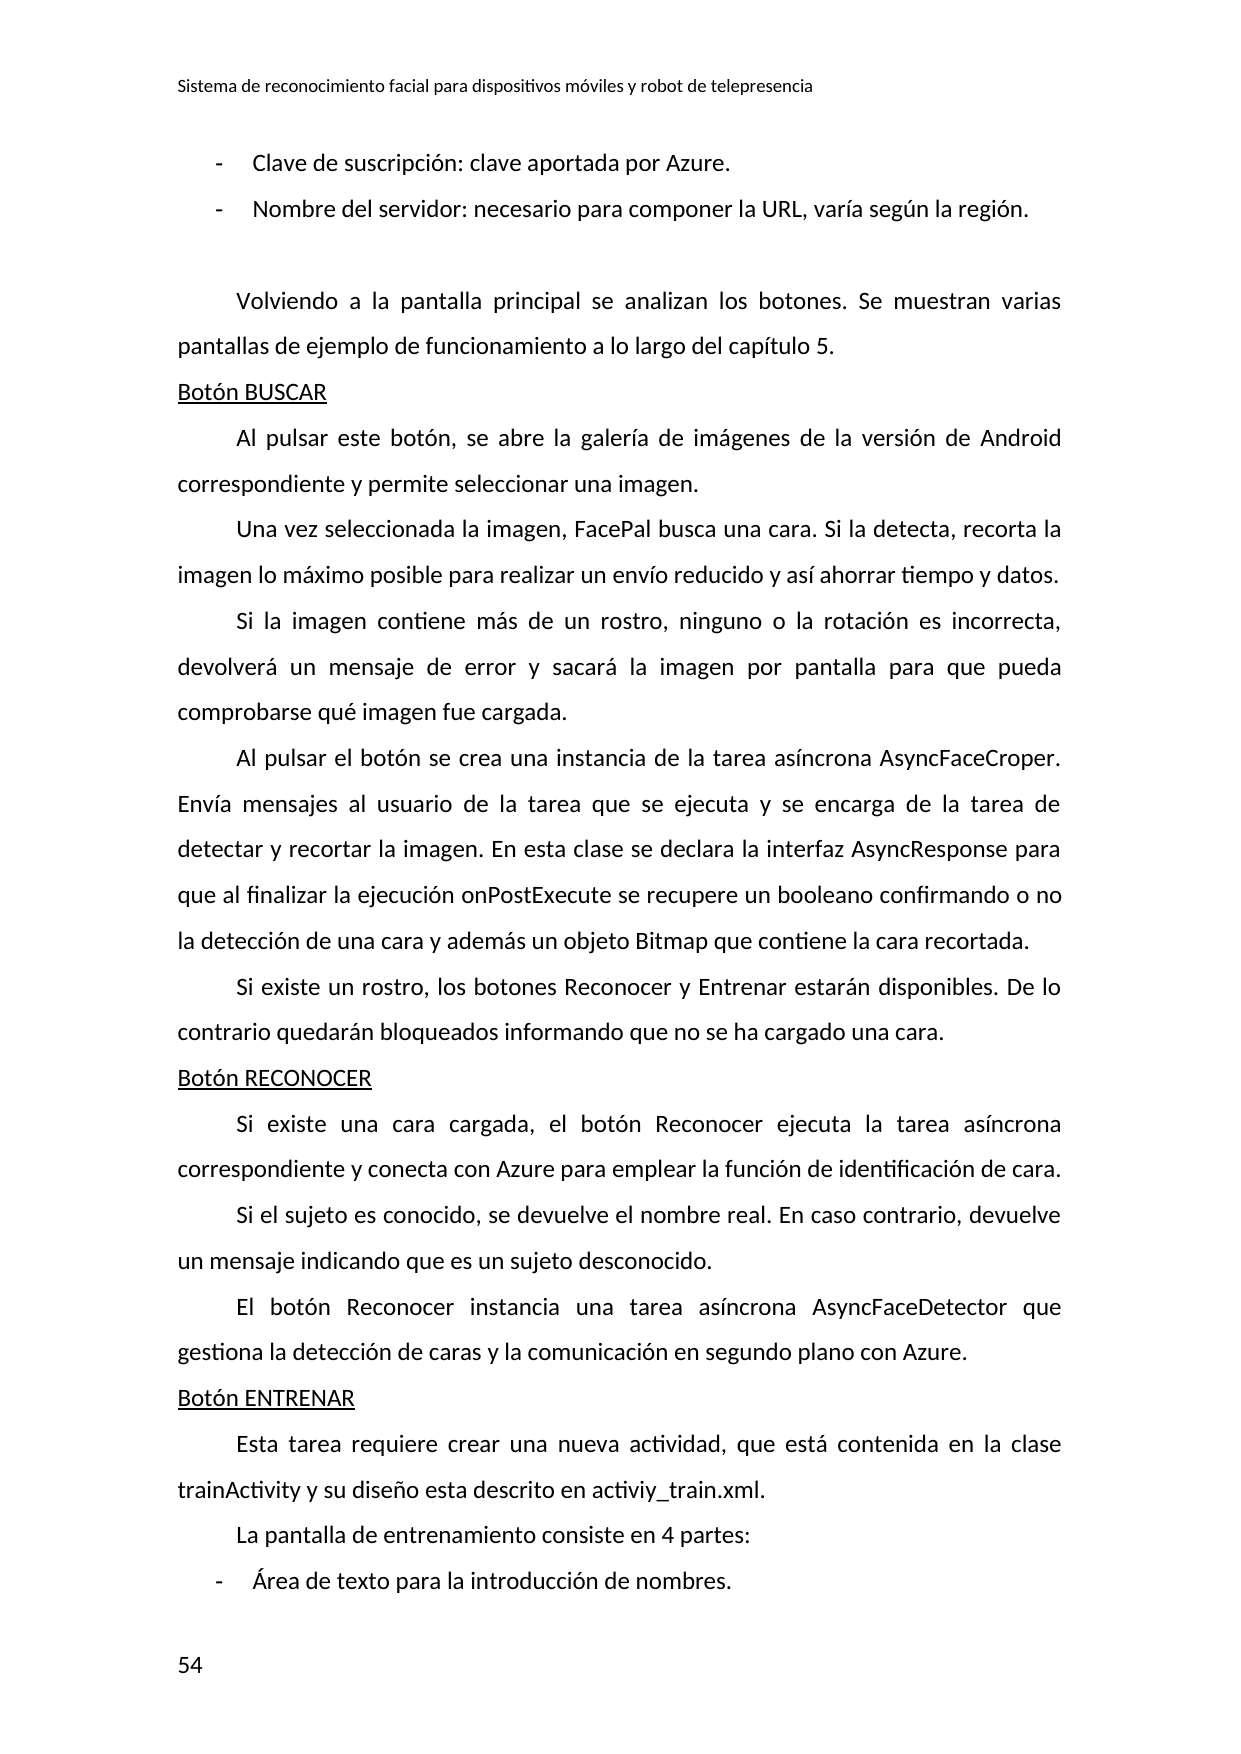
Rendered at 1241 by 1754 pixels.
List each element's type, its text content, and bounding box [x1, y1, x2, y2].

text Al pulsar el botón se crea una instancia de la tarea asíncrona AsyncFaceCroper. Envía mensajes al usuario de la tarea que se ejecuta y se encarga de la tarea de detectar y recortar la imagen. En esta clase se declara la interfaz AsyncResponse para que al finalizar la ejecución onPostExecute se recupere un booleano confirmando o no la detección de una cara y además un objeto Bitmap que contiene la cara recortada. [177, 742, 1063, 956]
list Nombre del servidor: necesario para componer la URL, varía según la región. [215, 193, 1063, 224]
text Botón ENTRENAR [177, 1382, 1063, 1413]
text La pantalla de entrenamiento consiste en 4 partes: [177, 1519, 1063, 1550]
text Botón BUSCAR [177, 376, 1063, 407]
text Volviendo a la pantalla principal se analizan los botones. Se muestran varias pantallas de ejemplo de funcionamiento a lo largo del capítulo 5. [177, 285, 1063, 361]
list Área de texto para la introducción de nombres. [215, 1565, 1063, 1596]
text Esta tarea requiere crear una nueva actividad, que está contenida en la clase trainActivity y su diseño esta descrito en activiy_train.xml. [177, 1428, 1063, 1504]
text Una vez seleccionada la imagen, FacePal busca una cara. Si la detecta, recorta la imagen lo máximo posible para realizar un envío reducido y así ahorrar tiempo y datos. [177, 513, 1063, 590]
text Si la imagen contiene más de un rostro, ninguno o la rotación es incorrecta, devolverá un mensaje de error y sacará la imagen por pantalla para que pueda comprobarse qué imagen fue cargada. [177, 605, 1063, 727]
text Al pulsar este botón, se abre la galería de imágenes de la versión de Android correspondiente y permite seleccionar una imagen. [177, 422, 1063, 498]
text Si el sujeto es conocido, se devuelve el nombre real. En caso contrario, devuelve un mensaje indicando que es un sujeto desconocido. [177, 1199, 1063, 1276]
text Si existe una cara cargada, el botón Reconocer ejecuta la tarea asíncrona correspondiente y conecta con Azure para emplear la función de identificación de cara. [177, 1108, 1063, 1184]
text Si existe un rostro, los botones Reconocer y Entrenar estarán disponibles. De lo contrario quedarán bloqueados informando que no se ha cargado una cara. [177, 971, 1063, 1047]
list Clave de suscripción: clave aportada por Azure. [215, 148, 1063, 178]
text El botón Reconocer instancia una tarea asíncrona AsyncFaceDetector que gestiona la detección de caras y la comunicación en segundo plano con Azure. [177, 1291, 1063, 1367]
text Botón RECONOCER [177, 1062, 1063, 1093]
